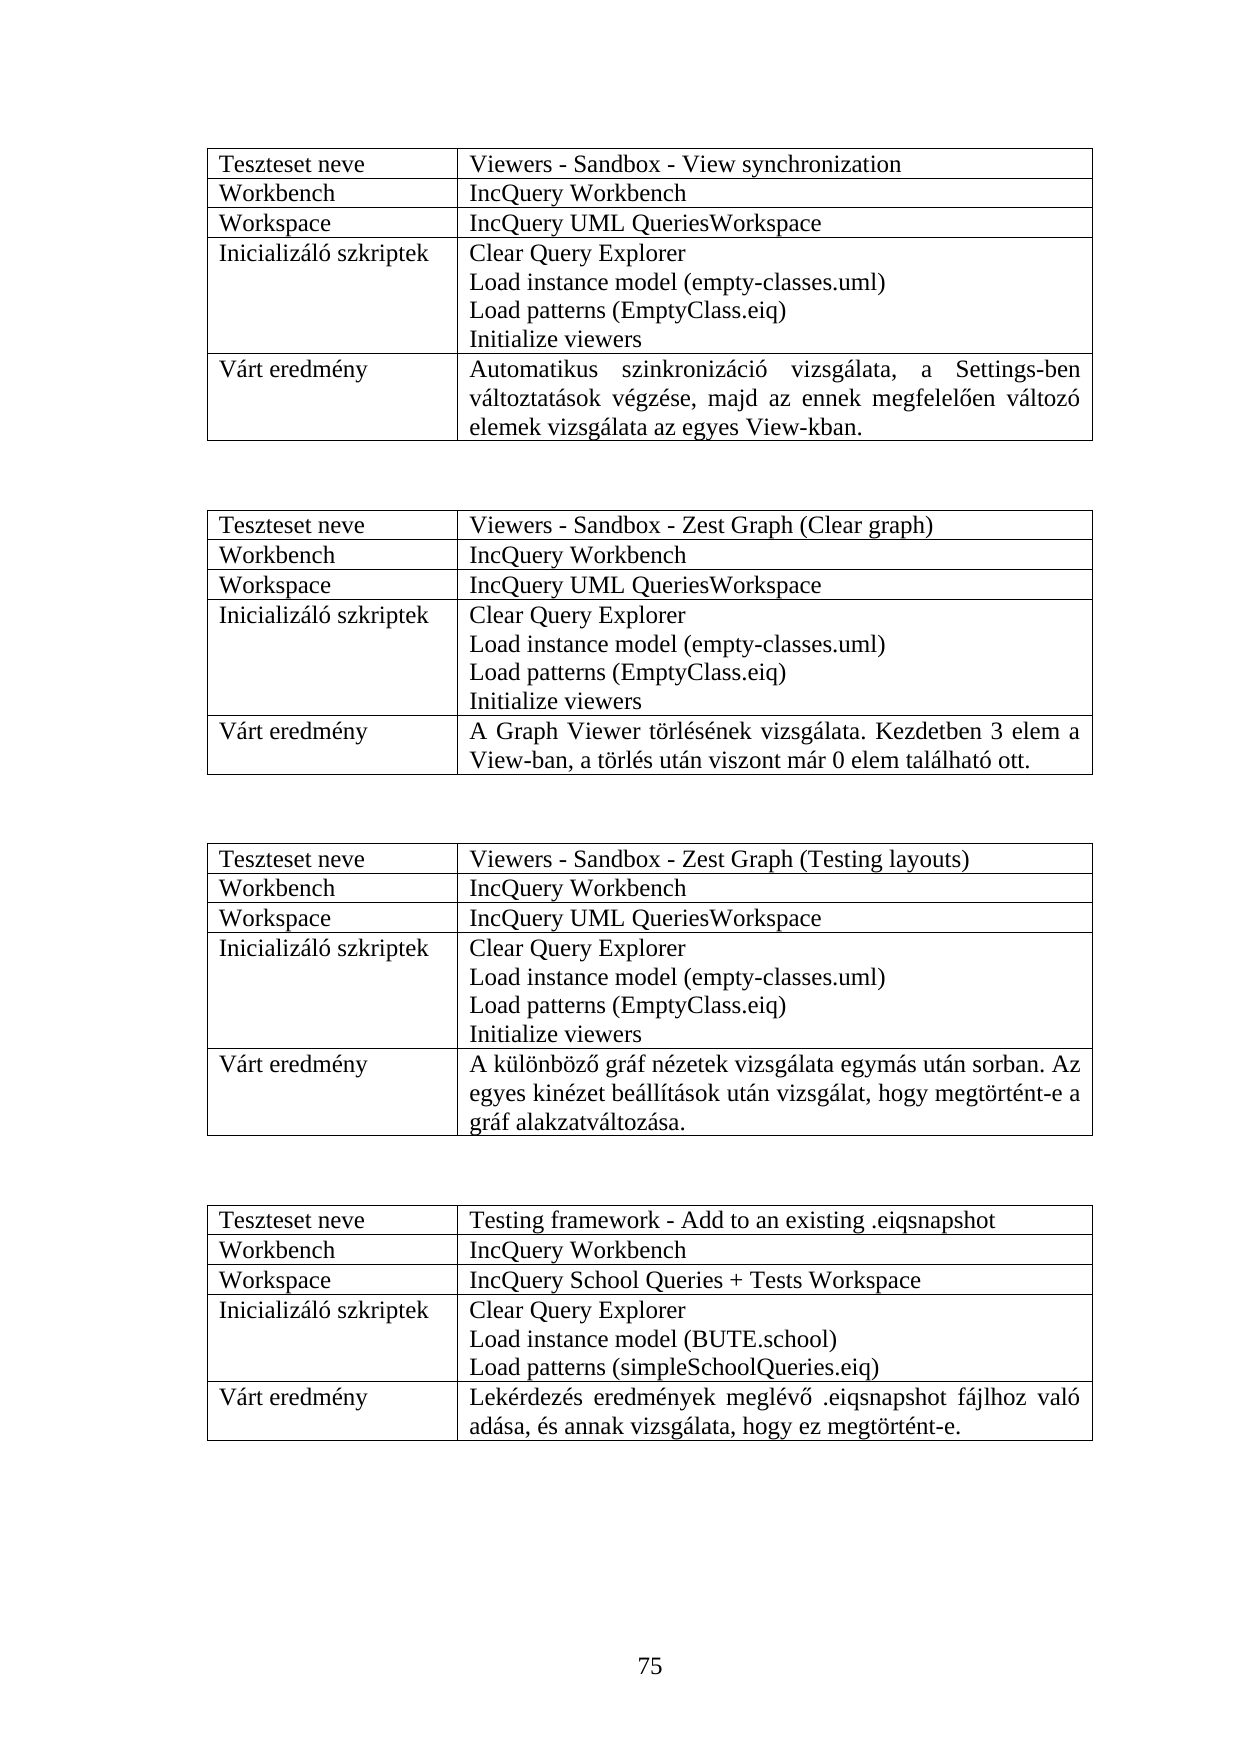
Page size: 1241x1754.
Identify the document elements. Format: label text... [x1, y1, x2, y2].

table_header Testing framework - Add to an existing .eiqsnapshot [458, 1206, 1092, 1234]
table_cell Workspace [208, 1265, 457, 1294]
table_cell Workspace [208, 903, 457, 932]
table_cell Workspace [208, 208, 457, 237]
table_cell Inicializáló szkriptek [208, 238, 457, 353]
table_cell Lekérdezés eredmények meglévő .eiqsnapshot fájlhoz való adása, és annak vizsgálata, hogy ez megtörtént-e. [458, 1382, 1092, 1440]
table_cell Workbench [208, 874, 457, 902]
table_cell Inicializáló szkriptek [208, 600, 457, 715]
table_cell Clear Query Explorer Load instance model (empty-classes.uml) Load patterns (EmptyClass.eiq) Initialize viewers [458, 238, 1092, 353]
table_header Teszteset neve [208, 844, 457, 872]
table_cell Clear Query Explorer Load instance model (empty-classes.uml) Load patterns (EmptyClass.eiq) Initialize viewers [458, 600, 1092, 715]
table_cell IncQuery UML QueriesWorkspace [458, 903, 1092, 932]
table_cell Workbench [208, 1235, 457, 1264]
table_cell Automatikus szinkronizáció vizsgálata, a Settings-ben változtatások végzése, majd az ennek megfelelően változó elemek vizsgálata az egyes View-kban. [458, 354, 1092, 440]
table_cell Workbench [208, 179, 457, 207]
table_cell Clear Query Explorer Load instance model (empty-classes.uml) Load patterns (EmptyClass.eiq) Initialize viewers [458, 933, 1092, 1048]
table_cell IncQuery Workbench [458, 179, 1092, 207]
table_cell Inicializáló szkriptek [208, 933, 457, 1048]
table_cell Workspace [208, 570, 457, 599]
table_cell IncQuery UML QueriesWorkspace [458, 208, 1092, 237]
table_header Viewers - Sandbox - View synchronization [458, 149, 1092, 177]
table_cell IncQuery Workbench [458, 1235, 1092, 1264]
table_header Teszteset neve [208, 149, 457, 177]
table_header Viewers - Sandbox - Zest Graph (Clear graph) [458, 511, 1092, 539]
table_cell Várt eredmény [208, 1049, 457, 1135]
table_cell Várt eredmény [208, 354, 457, 440]
table_cell Inicializáló szkriptek [208, 1295, 457, 1381]
table_cell A Graph Viewer törlésének vizsgálata. Kezdetben 3 elem a View-ban, a törlés után viszont már 0 elem található ott. [458, 716, 1092, 773]
table_cell IncQuery Workbench [458, 540, 1092, 569]
table_cell Várt eredmény [208, 716, 457, 773]
table_cell A különböző gráf nézetek vizsgálata egymás után sorban. Az egyes kinézet beállítások után vizsgálat, hogy megtörtént-e a gráf alakzatváltozása. [458, 1049, 1092, 1135]
table_header Viewers - Sandbox - Zest Graph (Testing layouts) [458, 844, 1092, 872]
table_header Teszteset neve [208, 511, 457, 539]
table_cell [458, 1295, 1092, 1381]
table_cell IncQuery School Queries + Tests Workspace [458, 1265, 1092, 1294]
table_cell IncQuery Workbench [458, 874, 1092, 902]
table_header Teszteset neve [208, 1206, 457, 1234]
table_cell IncQuery UML QueriesWorkspace [458, 570, 1092, 599]
table_cell Várt eredmény [208, 1382, 457, 1440]
table_cell Workbench [208, 540, 457, 569]
